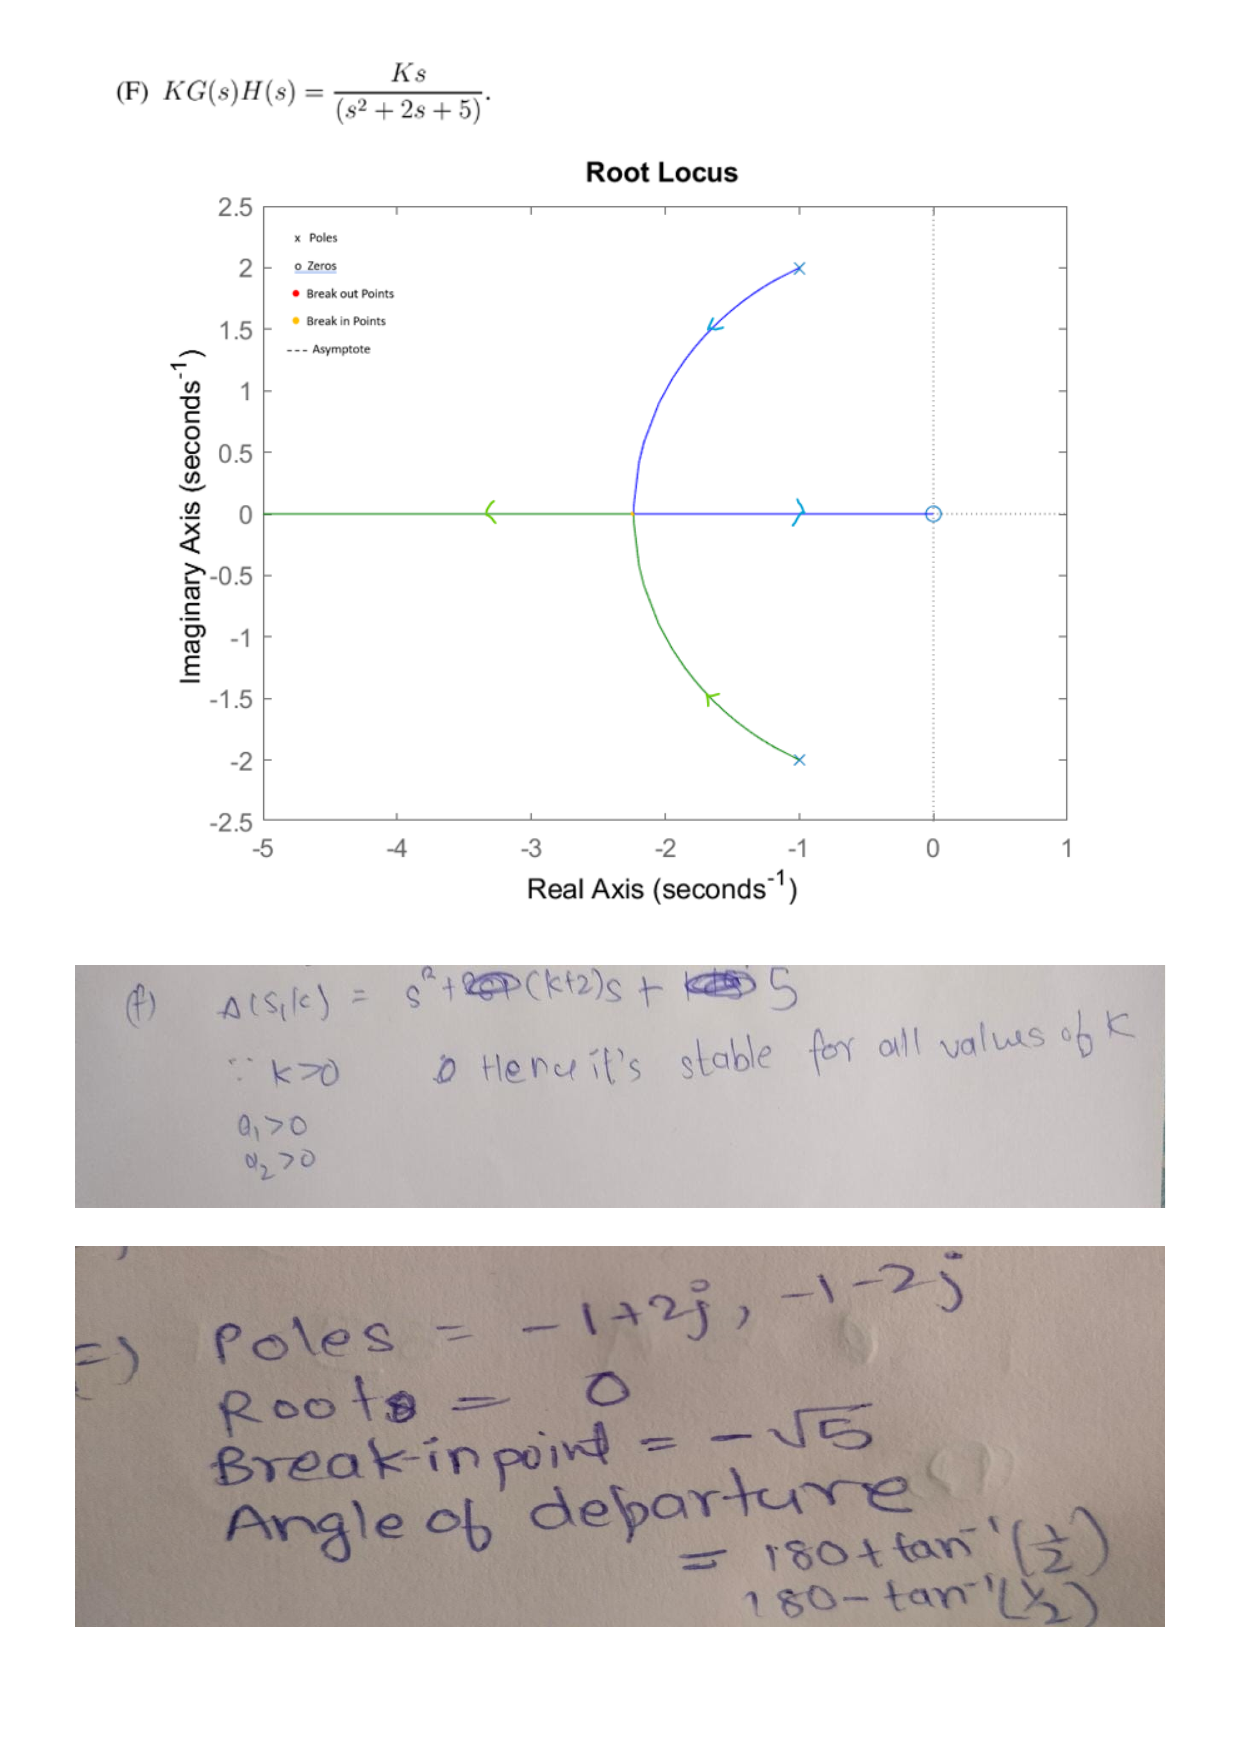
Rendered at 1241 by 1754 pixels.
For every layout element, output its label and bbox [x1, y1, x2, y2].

picture [68, 46, 1145, 926]
picture [75, 965, 1166, 1208]
picture [75, 1246, 1165, 1627]
